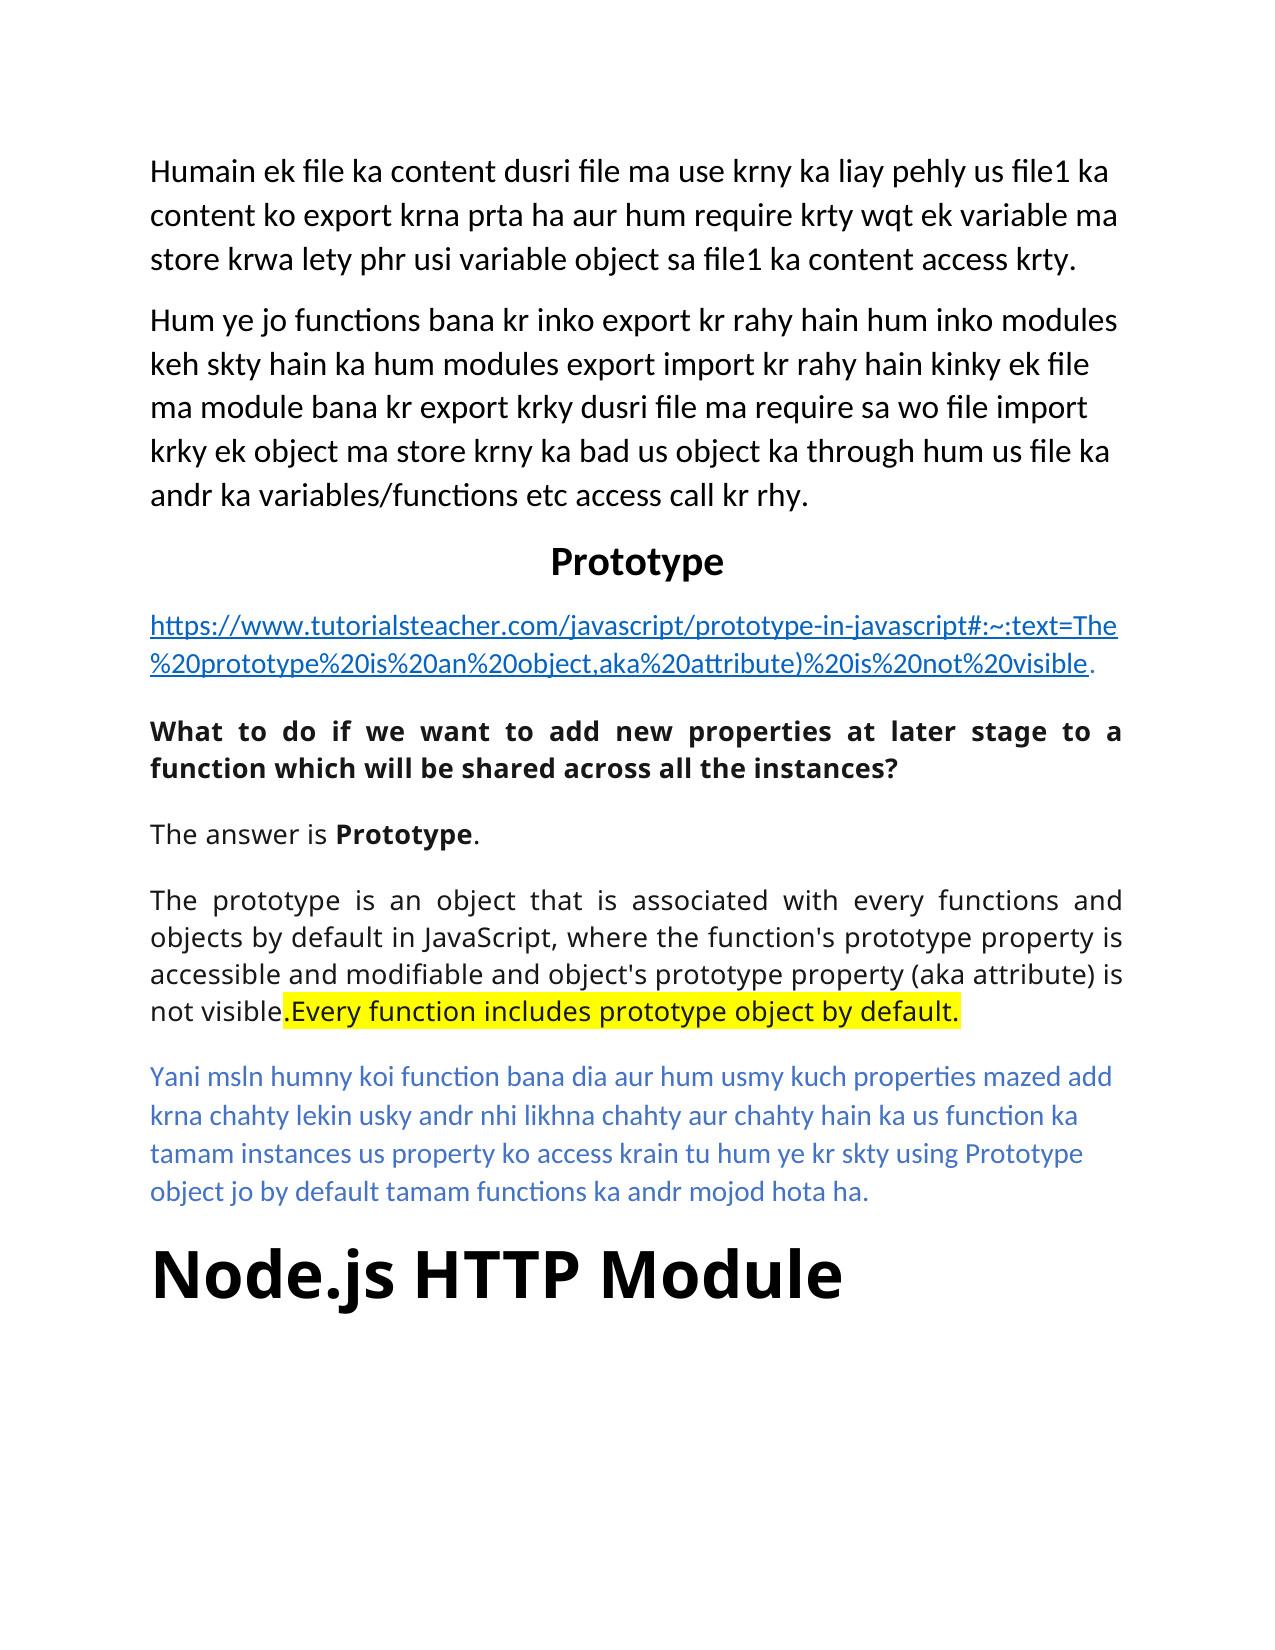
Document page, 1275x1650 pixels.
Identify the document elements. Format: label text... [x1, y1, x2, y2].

text The prototype is an object that is associated with every functions and objects by default in JavaScript, where the function's prototype property is accessible and modifiable and object's prototype property (aka attribute) is not visible.Every function includes prototype object by default. [150, 882, 1125, 1029]
text Prototype [150, 535, 1125, 586]
text https://www.tutorialsteacher.com/javascript/prototype-in-javascript#:~:text=The%20prototype%20is%20an%20object,aka%20attribute)%20is%20not%20visible. [150, 607, 1125, 681]
text Node.js HTTP Module [150, 1229, 1125, 1318]
text What to do if we want to add new properties at later stage to a function which will be shared across all the instances? [150, 713, 1125, 786]
text Hum ye jo functions bana kr inko export kr rahy hain hum inko modules keh skty hain ka hum modules export import kr rahy hain kinky ek file ma module bana kr export krky dusri file ma require sa wo file import krky ek object ma store krny ka bad us object ka through hum us file ka andr ka variables/functions etc access call kr rhy. [150, 298, 1125, 515]
text Yani msln humny koi function bana dia aur hum usmy kuch properties mazed add krna chahty lekin usky andr nhi likhna chahty aur chahty hain ka us function ka tamam instances us property ko access krain tu hum ye kr skty using Prototype object jo by default tamam functions ka andr mojod hota ha. [150, 1058, 1125, 1209]
text The answer is Prototype. [150, 816, 1125, 852]
text Humain ek file ka content dusri file ma use krny ka liay pehly us file1 ka content ko export krna prta ha aur hum require krty wqt ek variable ma store krwa lety phr usi variable object sa file1 ka content access krty. [150, 150, 1125, 279]
